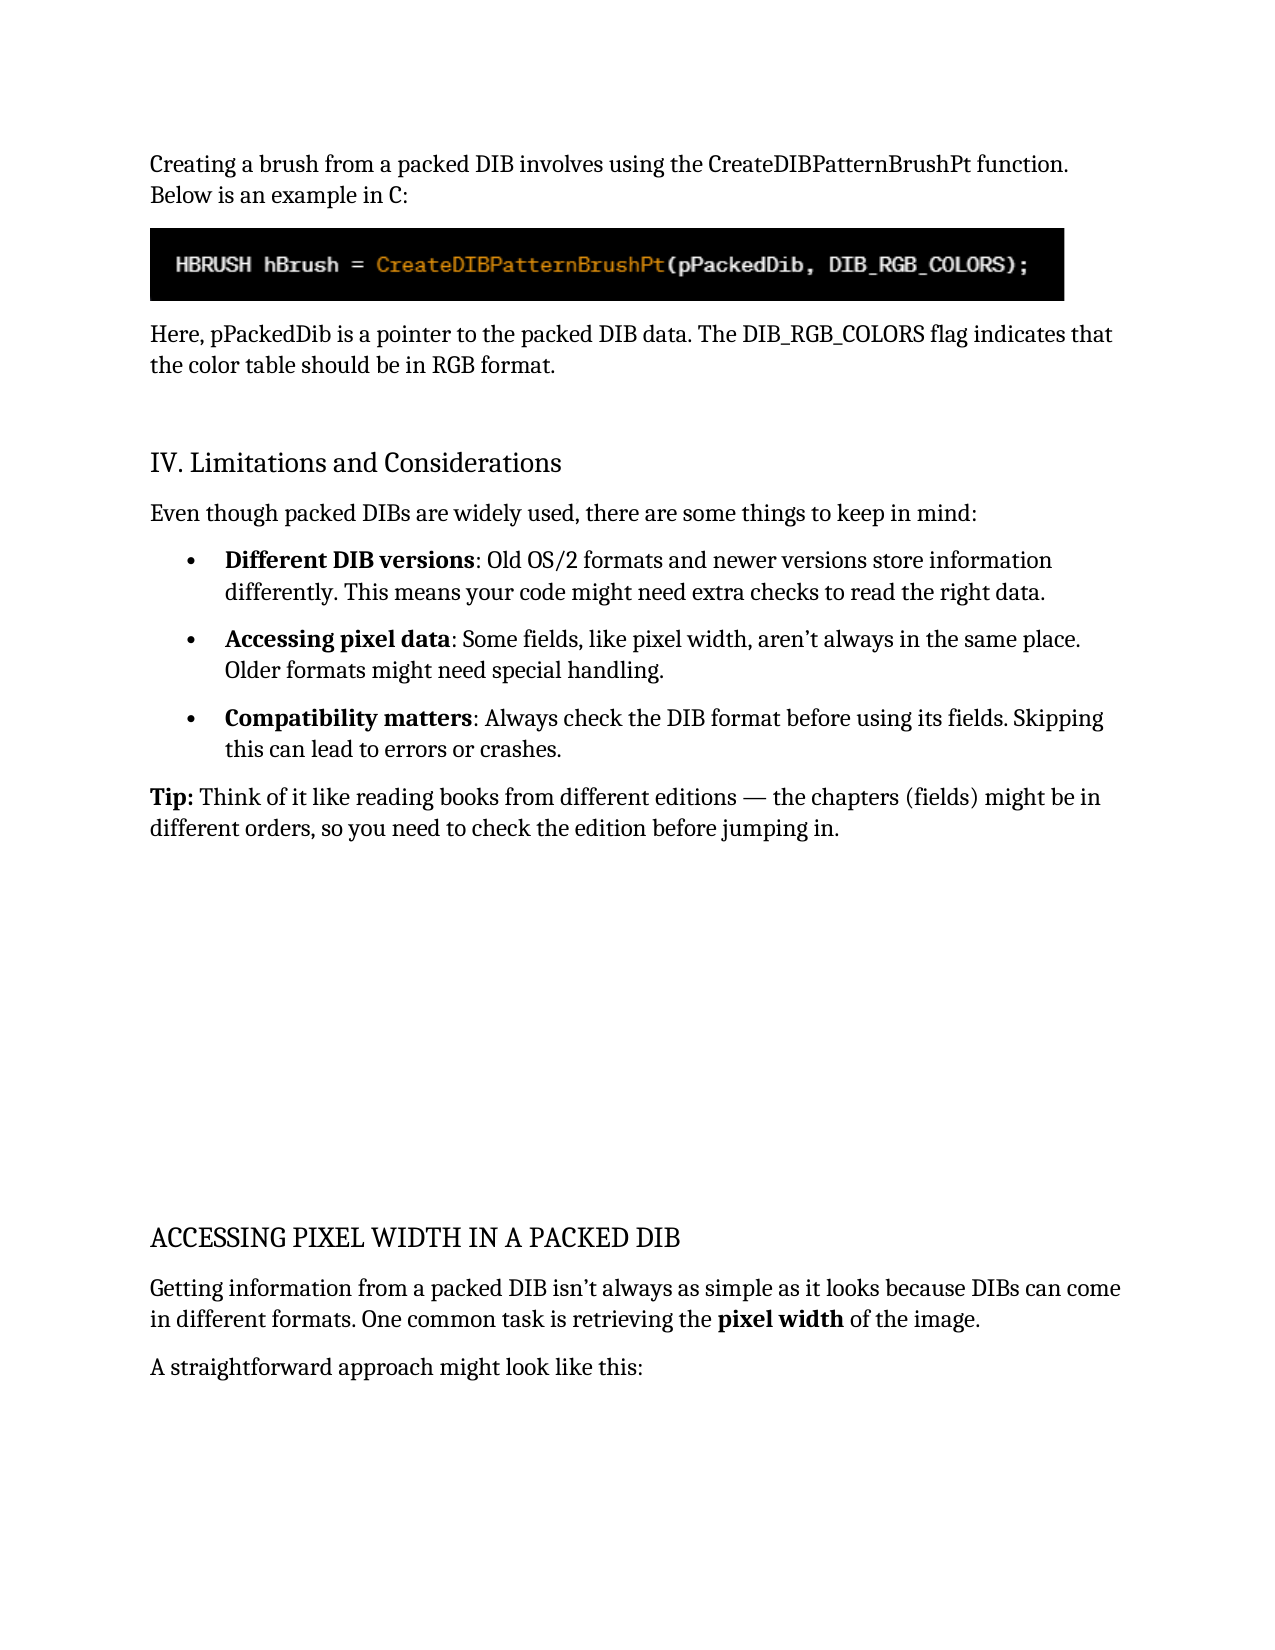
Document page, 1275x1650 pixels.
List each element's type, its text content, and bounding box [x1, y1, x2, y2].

list Accessing pixel data: Some fields, like pixel width, aren’t always in the same place. Older formats might need special handling. [187, 625, 1125, 685]
text A straightforward approach might look like this: [150, 1352, 1125, 1381]
picture [150, 228, 1065, 301]
text Here, pPackedDib is a pointer to the packed DIB data. The DIB_RGB_COLORS flag indicates that the color table should be in RGB format. [150, 319, 1125, 379]
text IV. Limitations and Considerations [150, 446, 1125, 479]
text Getting information from a packed DIB isn’t always as simple as it looks because DIBs can come in different formats. One common task is retrieving the pixel width of the image. [150, 1274, 1125, 1333]
list Compatibility matters: Always check the DIB format before using its fields. Skipping this can lead to errors or crashes. [187, 704, 1125, 764]
text Even though packed DIBs are widely used, there are some things to keep in mind: [150, 499, 1125, 527]
text Creating a brush from a packed DIB involves using the CreateDIBPatternBrushPt function. Below is an example in C: [150, 150, 1125, 210]
text Tip: Think of it like reading books from different editions — the chapters (fields) might be in different orders, so you need to check the edition before jumping in. [150, 783, 1125, 842]
list Different DIB versions: Old OS/2 formats and newer versions store information differently. This means your code might need extra checks to read the right data. [187, 546, 1125, 606]
text ACCESSING PIXEL WIDTH IN A PACKED DIB [150, 1221, 1125, 1254]
